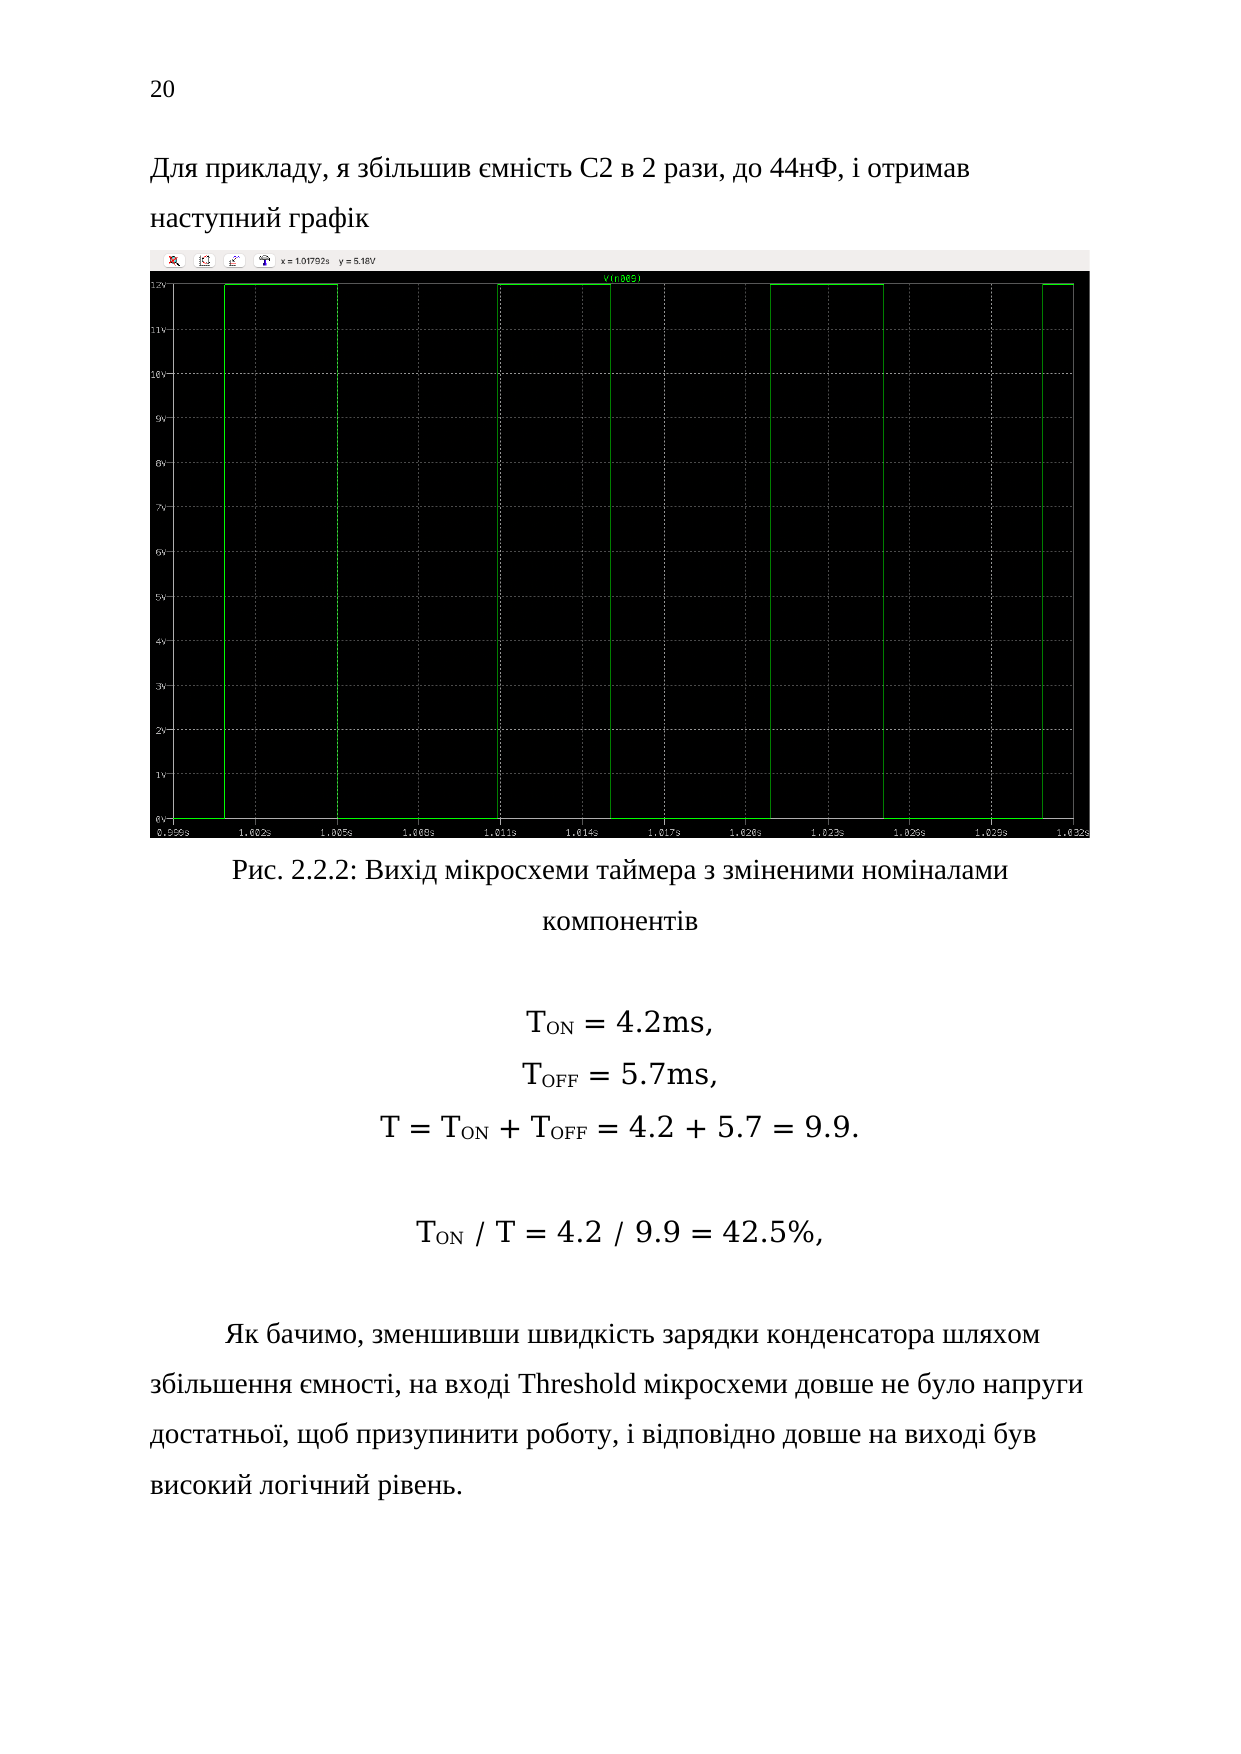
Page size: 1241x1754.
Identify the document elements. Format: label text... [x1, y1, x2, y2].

text T = TON + TOFF = 4.2 + 5.7 = 9.9. [150, 1108, 1090, 1143]
text TON / T = 4.2 / 9.9 = 42.5%, [150, 1213, 1090, 1248]
text Як бачимо, зменшивши швидкість зарядки конденсатора шляхом збільшення ємності, на вході Threshold мікросхеми довше не було напруги достатньої, щоб призупинити роботу, і відповідно довше на виході був високий логічний рівень. [150, 1316, 1090, 1501]
text Рис. 2.2.2: Вихід мікросхеми таймера з зміненими номіналами компонентів [150, 852, 1090, 936]
text TOFF = 5.7ms, [150, 1056, 1090, 1091]
text Для прикладу, я збільшив ємність С2 в 2 рази, до 44нФ, і отримав наступний графік [150, 150, 1090, 234]
text TON = 4.2ms, [150, 1003, 1090, 1038]
picture [150, 250, 1090, 838]
